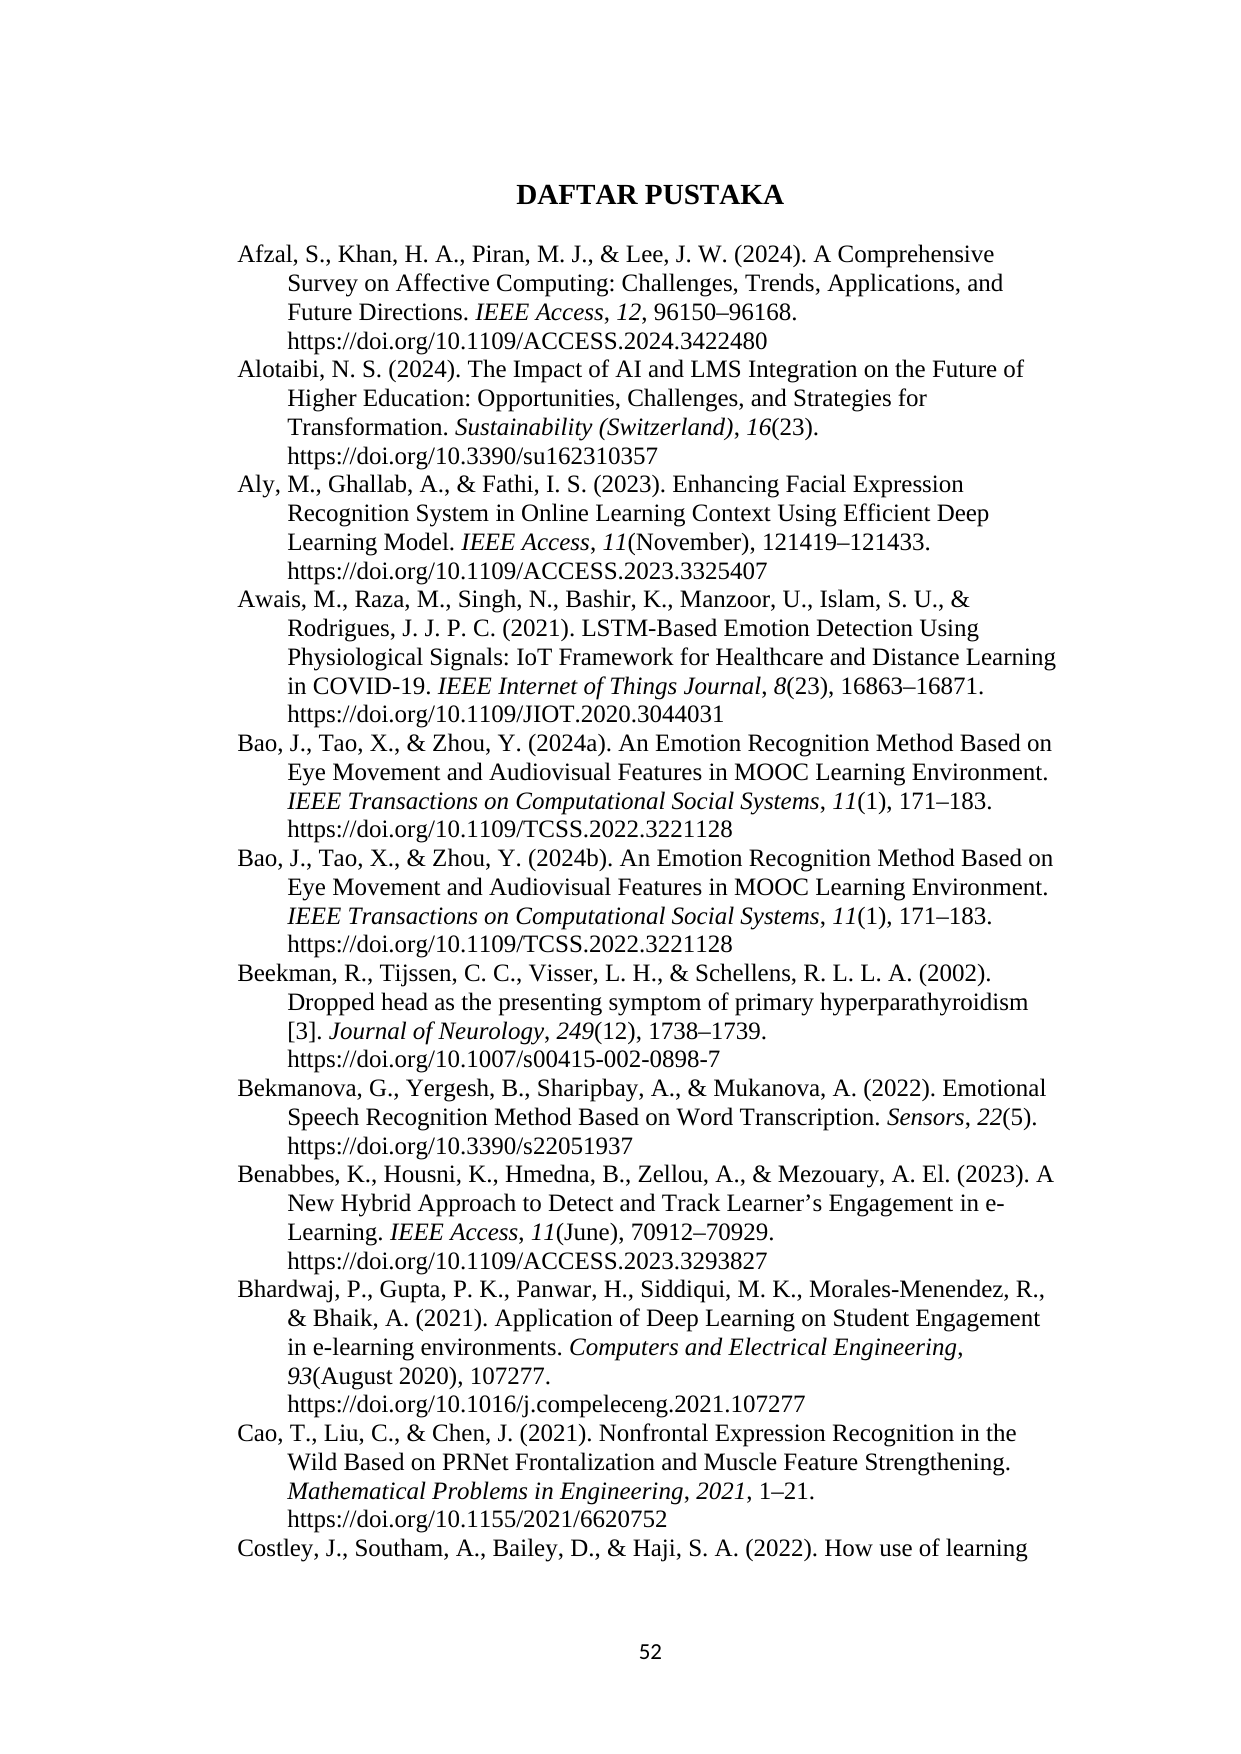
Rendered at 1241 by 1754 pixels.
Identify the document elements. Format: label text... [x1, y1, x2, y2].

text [237, 1533, 1063, 1562]
text Bao, J., Tao, X., & Zhou, Y. (2024b). An Emotion Recognition Method Based on Eye Movement and Audiovisual Features in MOOC Learning Environment. IEEE Transactions on Computational Social Systems, 11(1), 171–183. https://doi.org/10.1109/TCSS.2022.3221128 [237, 843, 1063, 958]
text Benabbes, K., Housni, K., Hmedna, B., Zellou, A., & Mezouary, A. El. (2023). A New Hybrid Approach to Detect and Track Learner’s Engagement in e-Learning. IEEE Access, 11(June), 70912–70929. https://doi.org/10.1109/ACCESS.2023.3293827 [237, 1159, 1063, 1274]
text Awais, M., Raza, M., Singh, N., Bashir, K., Manzoor, U., Islam, S. U., & Rodrigues, J. J. P. C. (2021). LSTM-Based Emotion Detection Using Physiological Signals: IoT Framework for Healthcare and Distance Learning in COVID-19. IEEE Internet of Things Journal, 8(23), 16863–16871. https://doi.org/10.1109/JIOT.2020.3044031 [237, 584, 1063, 728]
text DAFTAR PUSTAKA [237, 177, 1063, 211]
text Bekmanova, G., Yergesh, B., Sharipbay, A., & Mukanova, A. (2022). Emotional Speech Recognition Method Based on Word Transcription. Sensors, 22(5). https://doi.org/10.3390/s22051937 [237, 1073, 1063, 1159]
text Beekman, R., Tijssen, C. C., Visser, L. H., & Schellens, R. L. L. A. (2002). Dropped head as the presenting symptom of primary hyperparathyroidism [3]. Journal of Neurology, 249(12), 1738–1739. https://doi.org/10.1007/s00415-002-0898-7 [237, 958, 1063, 1073]
text Bhardwaj, P., Gupta, P. K., Panwar, H., Siddiqui, M. K., Morales-Menendez, R., & Bhaik, A. (2021). Application of Deep Learning on Student Engagement in e-learning environments. Computers and Electrical Engineering, 93(August 2020), 107277. https://doi.org/10.1016/j.compeleceng.2021.107277 [237, 1274, 1063, 1418]
text Aly, M., Ghallab, A., & Fathi, I. S. (2023). Enhancing Facial Expression Recognition System in Online Learning Context Using Efficient Deep Learning Model. IEEE Access, 11(November), 121419–121433. https://doi.org/10.1109/ACCESS.2023.3325407 [237, 469, 1063, 584]
text Alotaibi, N. S. (2024). The Impact of AI and LMS Integration on the Future of Higher Education: Opportunities, Challenges, and Strategies for Transformation. Sustainability (Switzerland), 16(23). https://doi.org/10.3390/su162310357 [237, 354, 1063, 469]
text Cao, T., Liu, C., & Chen, J. (2021). Nonfrontal Expression Recognition in the Wild Based on PRNet Frontalization and Muscle Feature Strengthening. Mathematical Problems in Engineering, 2021, 1–21. https://doi.org/10.1155/2021/6620752 [237, 1418, 1063, 1533]
text Afzal, S., Khan, H. A., Piran, M. J., & Lee, J. W. (2024). A Comprehensive Survey on Affective Computing: Challenges, Trends, Applications, and Future Directions. IEEE Access, 12, 96150–96168. https://doi.org/10.1109/ACCESS.2024.3422480 [237, 239, 1063, 354]
text Bao, J., Tao, X., & Zhou, Y. (2024a). An Emotion Recognition Method Based on Eye Movement and Audiovisual Features in MOOC Learning Environment. IEEE Transactions on Computational Social Systems, 11(1), 171–183. https://doi.org/10.1109/TCSS.2022.3221128 [237, 728, 1063, 843]
